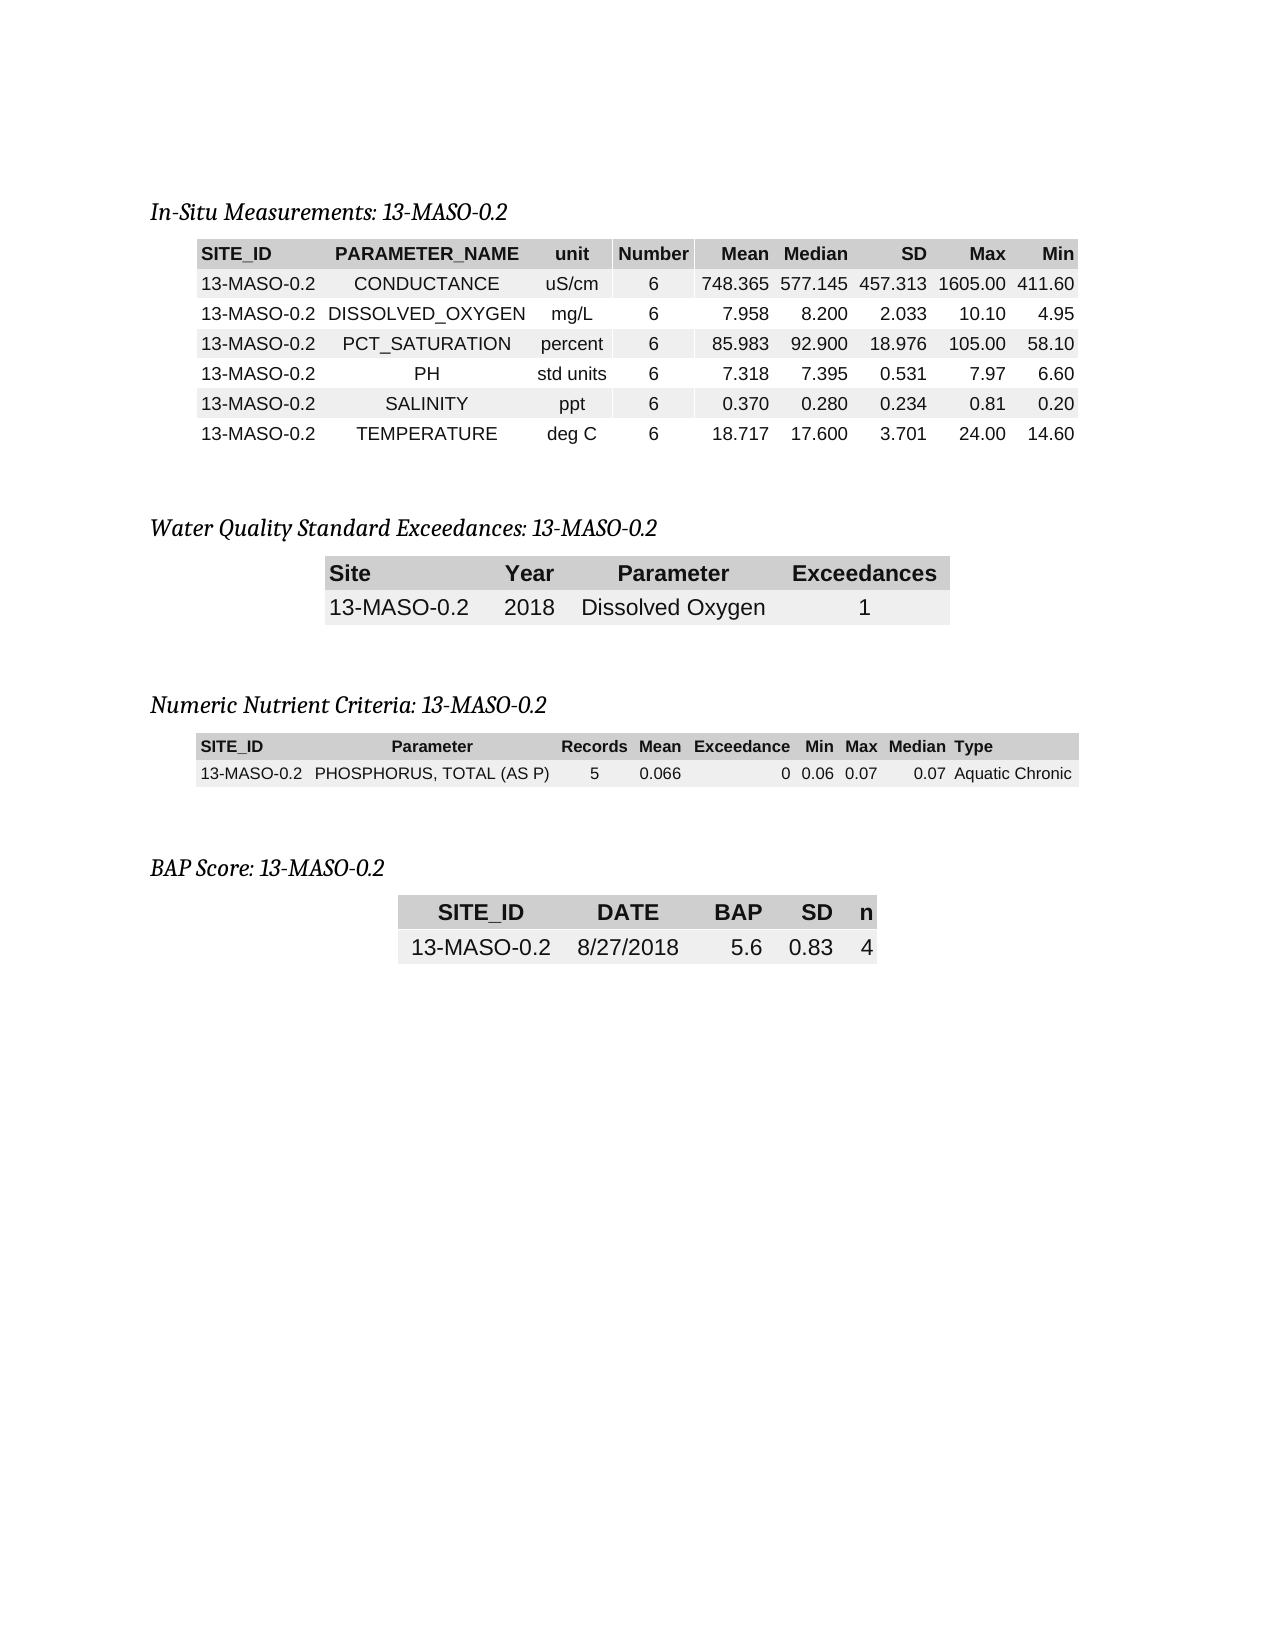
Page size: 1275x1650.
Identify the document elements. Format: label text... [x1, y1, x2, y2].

text Water Quality Standard Exceedances: 13-MASO-0.2 [150, 514, 1125, 543]
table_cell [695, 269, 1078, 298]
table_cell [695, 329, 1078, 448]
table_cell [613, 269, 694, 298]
text BAP Score: 13-MASO-0.2 [150, 854, 1125, 882]
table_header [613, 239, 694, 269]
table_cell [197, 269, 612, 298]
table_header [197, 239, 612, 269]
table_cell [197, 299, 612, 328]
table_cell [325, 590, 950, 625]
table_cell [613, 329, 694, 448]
text Numeric Nutrient Criteria: 13-MASO-0.2 [150, 691, 1125, 720]
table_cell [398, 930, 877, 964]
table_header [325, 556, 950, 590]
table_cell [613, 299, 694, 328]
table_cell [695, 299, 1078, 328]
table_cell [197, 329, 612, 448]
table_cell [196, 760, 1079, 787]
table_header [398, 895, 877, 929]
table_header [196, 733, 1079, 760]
text In-Situ Measurements: 13-MASO-0.2 [150, 197, 1125, 226]
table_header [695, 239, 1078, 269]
